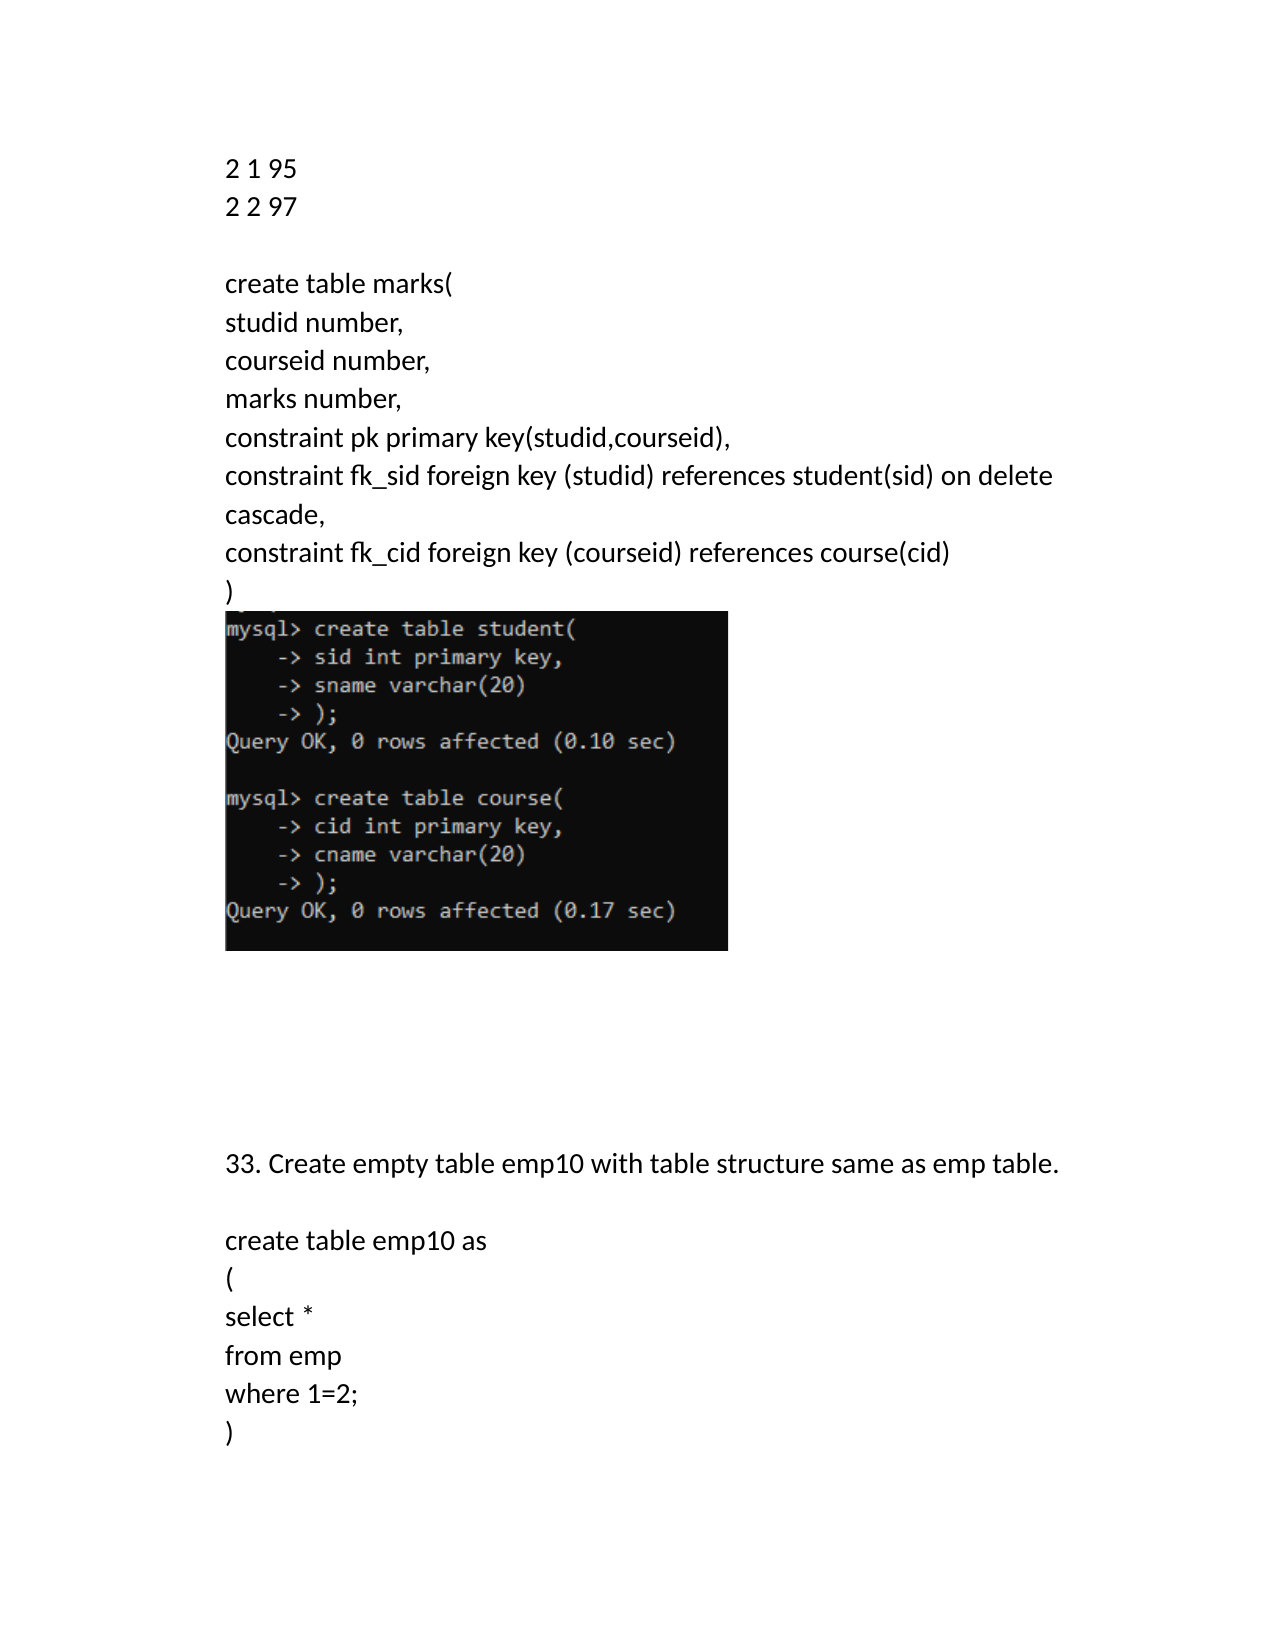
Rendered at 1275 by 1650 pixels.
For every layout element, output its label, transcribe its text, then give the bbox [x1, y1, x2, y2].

list 33. Create empty table emp10 with table structure same as emp table. [225, 1145, 1125, 1180]
picture [225, 611, 729, 951]
list from emp [225, 1337, 1125, 1372]
list studid number, [225, 304, 1125, 339]
list constraint pk primary key(studid,courseid), [225, 419, 1125, 455]
list marks number, [225, 381, 1125, 416]
list create table emp10 as [225, 1222, 1125, 1257]
list create table marks( [225, 265, 1125, 301]
list where 1=2; [225, 1375, 1125, 1411]
list ( [225, 1260, 1125, 1296]
list ) [225, 1414, 1125, 1449]
list constraint fk_sid foreign key (studid) references student(sid) on delete cascade, [225, 457, 1125, 532]
list 2 1 95 [225, 150, 1125, 186]
list select * [225, 1298, 1125, 1334]
list ) [225, 573, 1125, 608]
list courseid number, [225, 342, 1125, 378]
list constraint fk_cid foreign key (courseid) references course(cid) [225, 534, 1125, 570]
list 2 2 97 [225, 188, 1125, 224]
